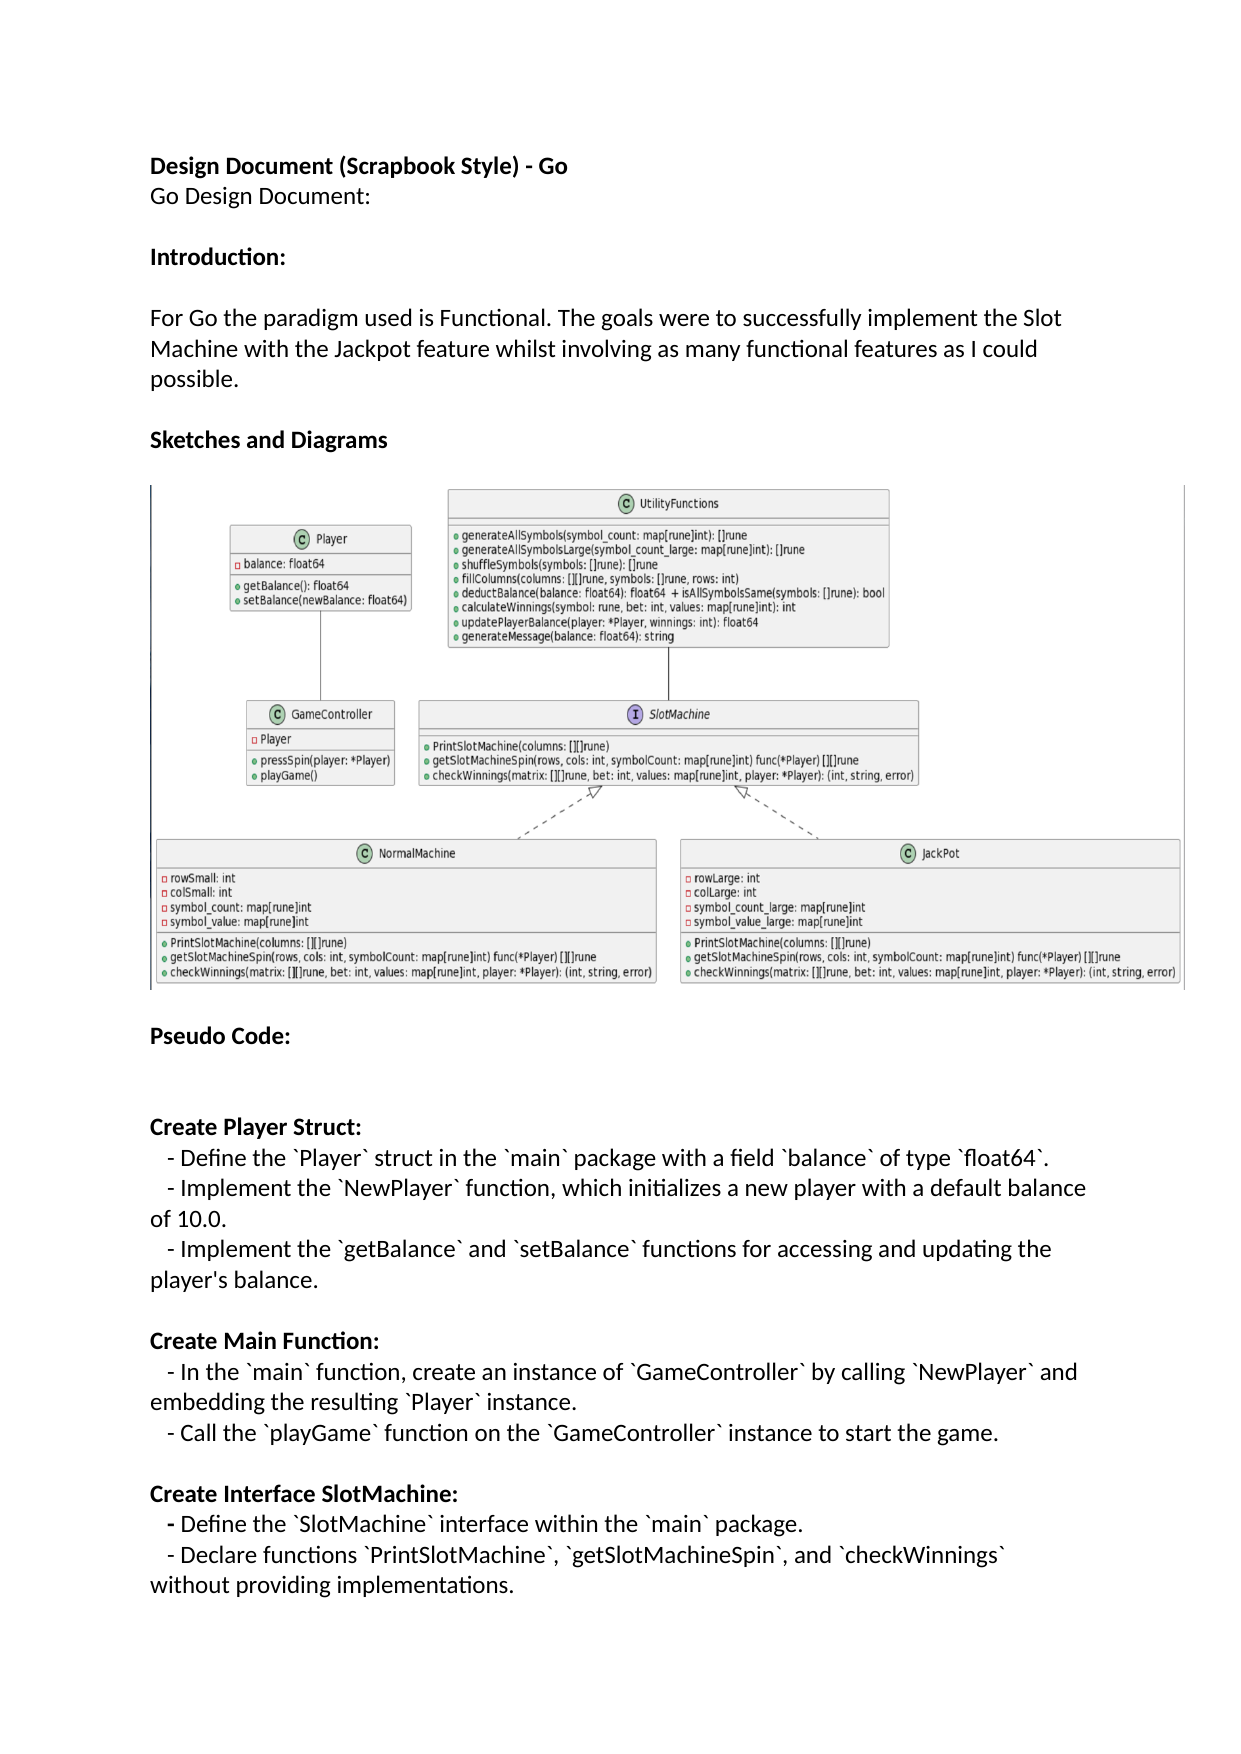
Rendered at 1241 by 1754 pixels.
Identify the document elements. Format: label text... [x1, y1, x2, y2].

text For Go the paradigm used is Functional. The goals were to successfully implement the Slot Machine with the Jackpot feature whilst involving as many functional features as I could possible. [150, 303, 1090, 394]
picture [150, 485, 1185, 990]
text - In the `main` function, create an instance of `GameController` by calling `NewPlayer` and embedding the resulting `Player` instance. [150, 1356, 1090, 1417]
text - Call the `playGame` function on the `GameController` instance to start the game. [150, 1417, 1090, 1447]
text - Implement the `getBalance` and `setBalance` functions for accessing and updating the player's balance. [150, 1233, 1090, 1294]
text Create Player Struct: [150, 1111, 1090, 1142]
text - Define the `SlotMachine` interface within the `main` package. [150, 1508, 1090, 1539]
text Create Main Function: [150, 1325, 1090, 1356]
text - Implement the `NewPlayer` function, which initializes a new player with a default balance of 10.0. [150, 1172, 1090, 1233]
text Design Document (Scrapbook Style) - Go [150, 150, 1090, 181]
text Go Design Document: [150, 181, 1090, 211]
text Introduction: [150, 242, 1090, 272]
text Create Interface SlotMachine: [150, 1478, 1090, 1508]
text - Declare functions `PrintSlotMachine`, `getSlotMachineSpin`, and `checkWinnings` without providing implementations. [150, 1539, 1090, 1600]
text - Define the `Player` struct in the `main` package with a field `balance` of type `float64`. [150, 1142, 1090, 1172]
text Pseudo Code: [150, 1020, 1090, 1050]
text Sketches and Diagrams [150, 425, 1090, 455]
